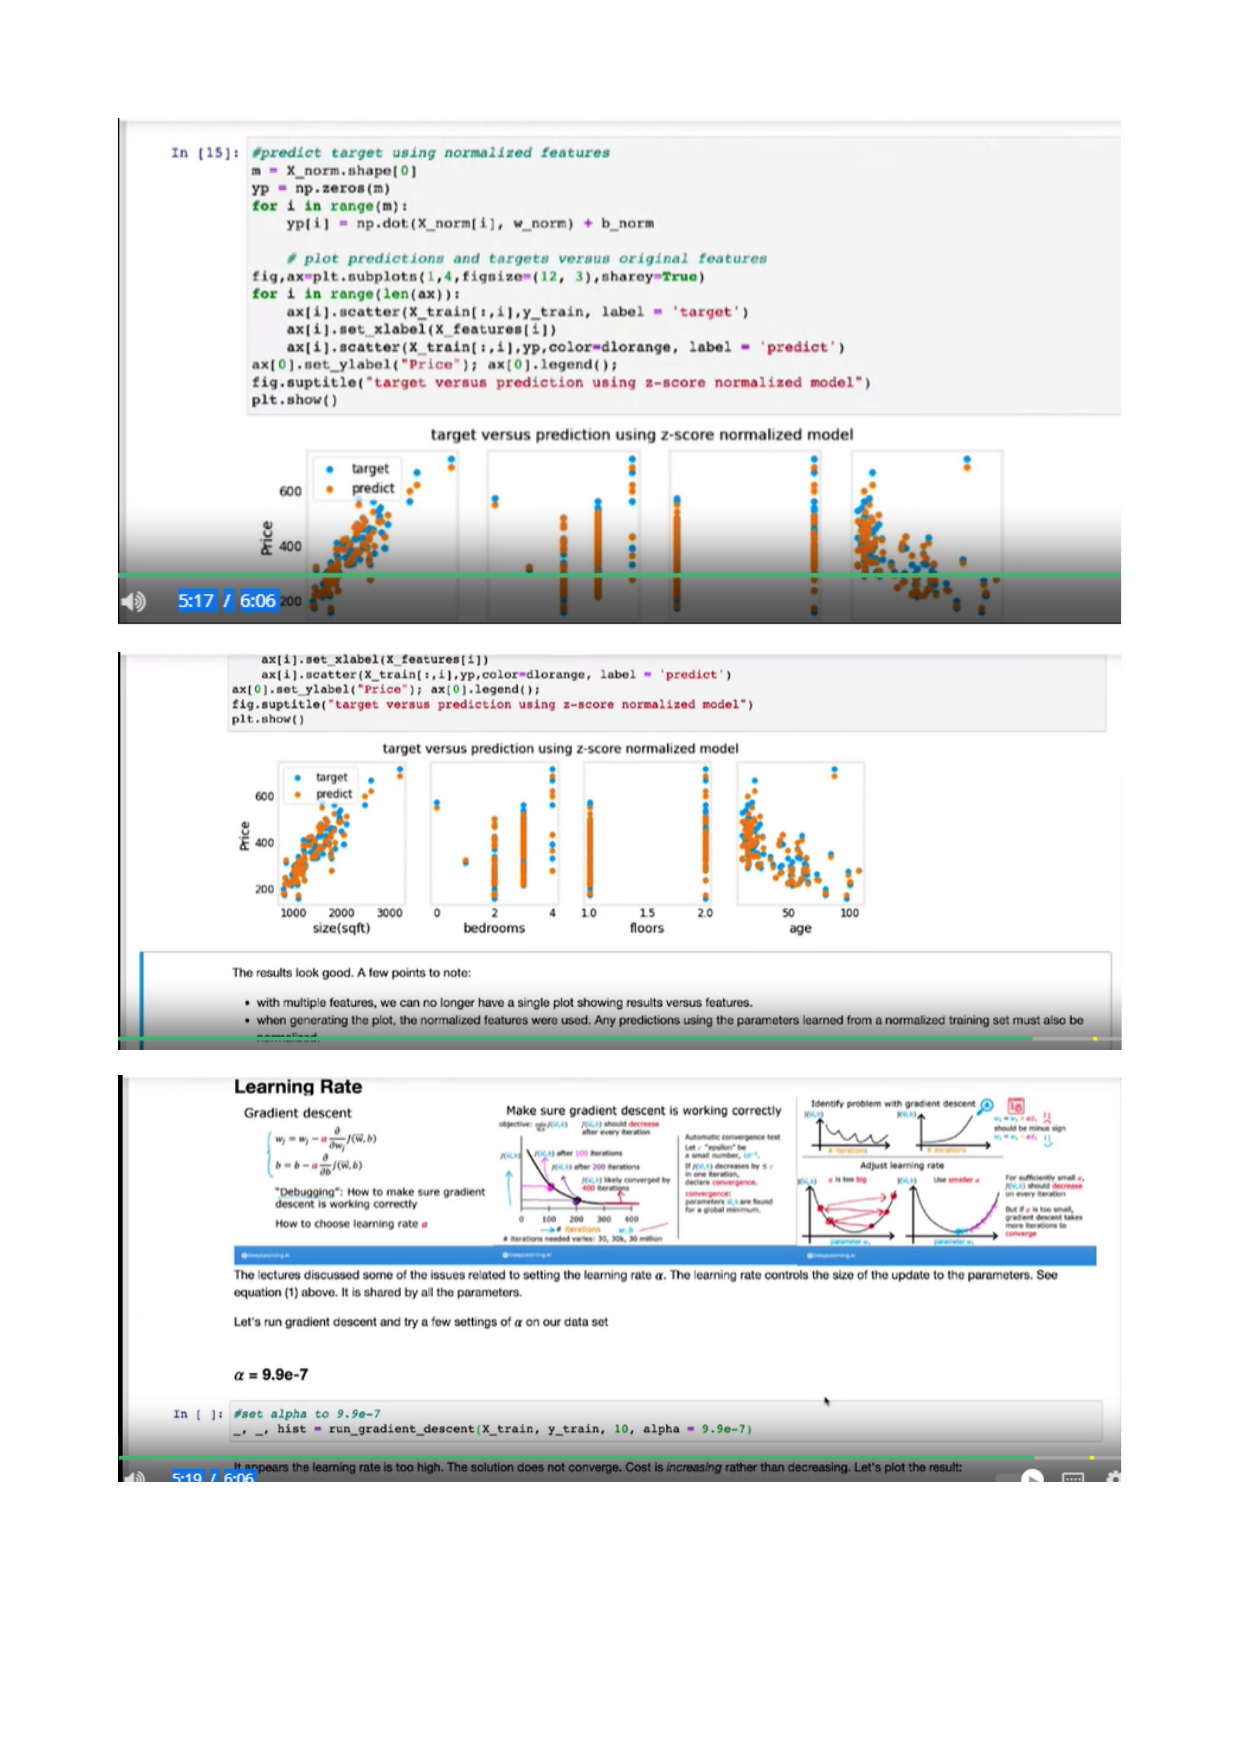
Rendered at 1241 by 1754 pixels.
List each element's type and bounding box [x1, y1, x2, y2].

picture [118, 1075, 1122, 1482]
picture [118, 652, 1122, 1050]
picture [118, 118, 1122, 627]
